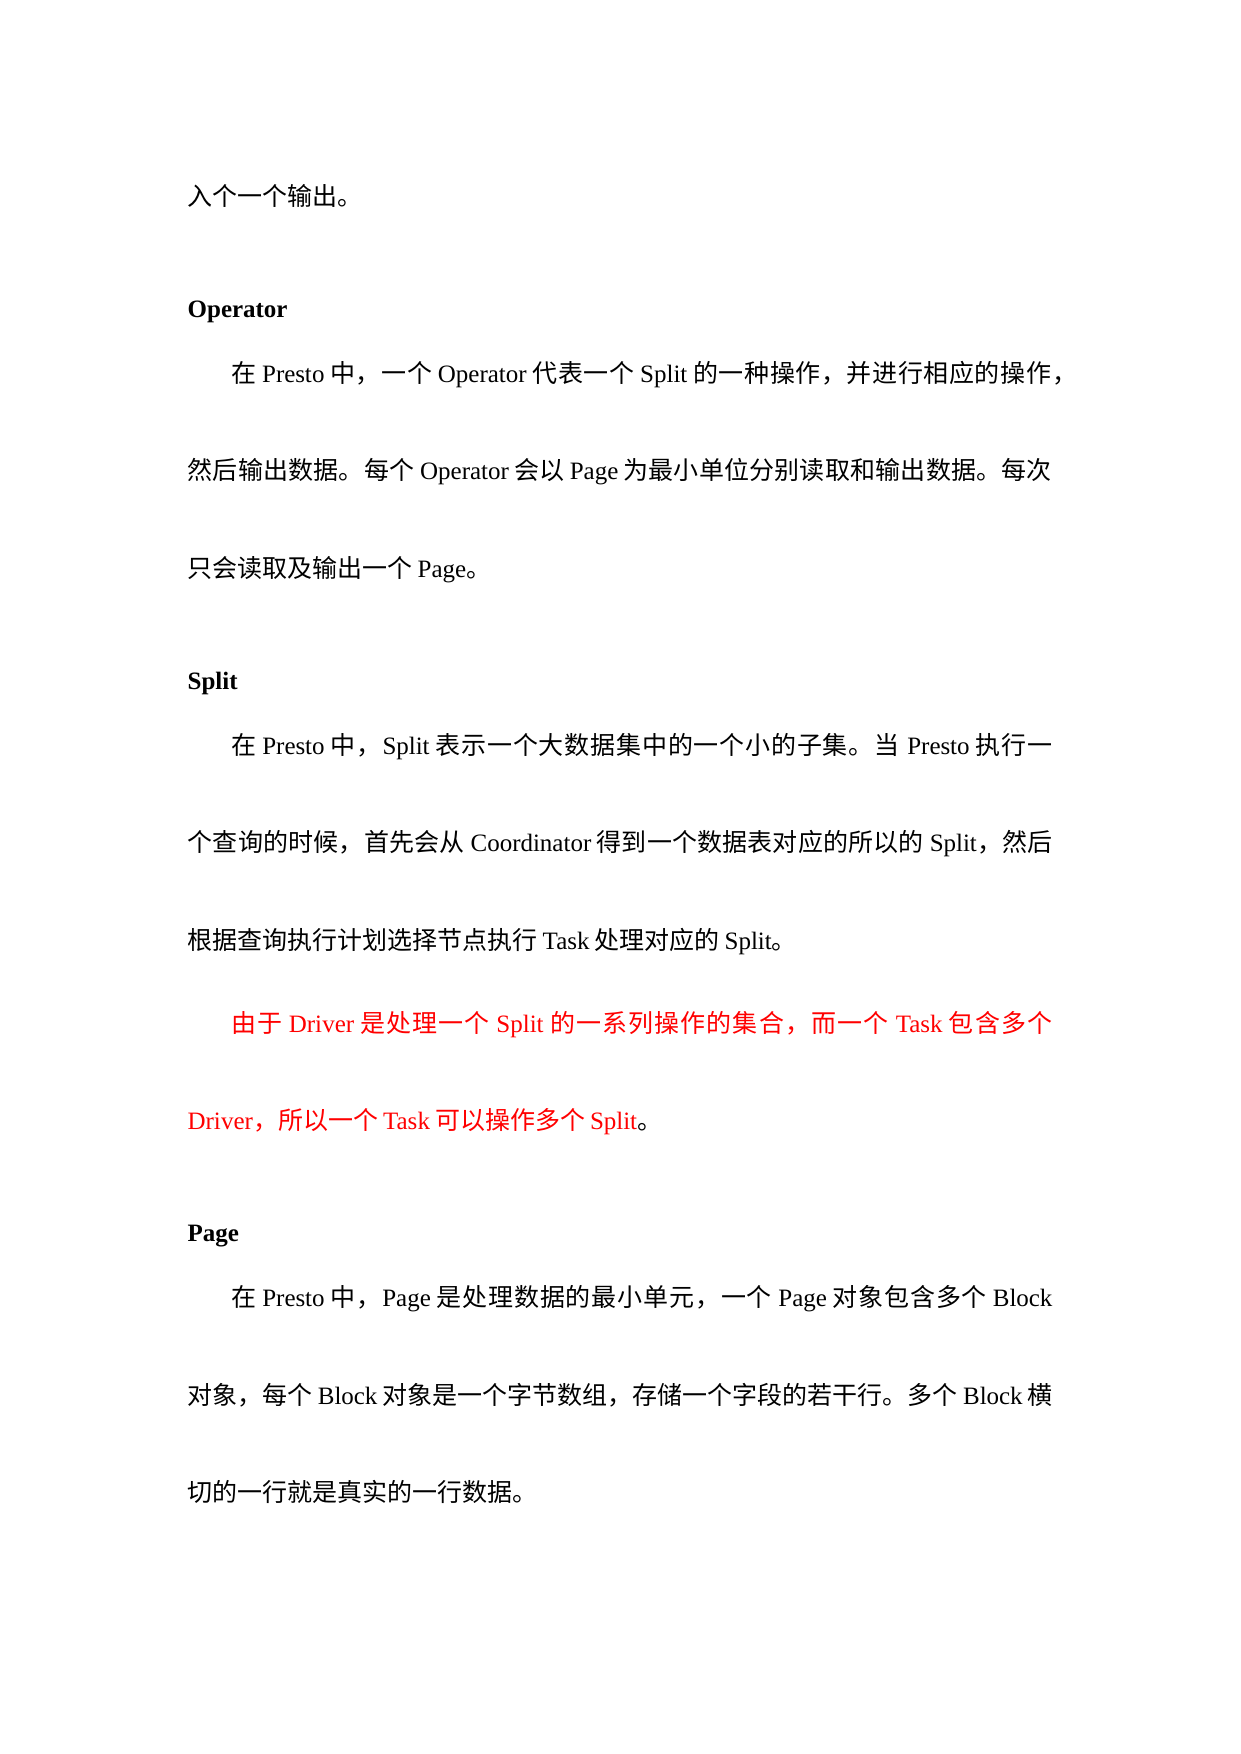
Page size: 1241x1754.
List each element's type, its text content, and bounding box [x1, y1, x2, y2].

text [187, 162, 1053, 227]
subtitle Operator [187, 292, 1053, 324]
subtitle Split [187, 664, 1053, 696]
text 由于Driver是处理一个Split的一系列操作的集合，而一个Task包含多个Driver，所以一个Task可以操作多个Split。 [187, 989, 1053, 1151]
text 在Presto中，Page是处理数据的最小单元，一个Page对象包含多个Block对象，每个Block对象是一个字节数组，存储一个字段的若干行。多个Block横切的一行就是真实的一行数据。 [187, 1263, 1053, 1523]
text 在Presto中，Split表示一个大数据集中的一个小的子集。当Presto执行一个查询的时候，首先会从Coordinator得到一个数据表对应的所以的Split，然后根据查询执行计划选择节点执行Task处理对应的Split。 [187, 711, 1053, 971]
subtitle Page [187, 1216, 1053, 1249]
text 在Presto中，一个Operator代表一个Split的一种操作，并进行相应的操作，然后输出数据。每个Operator会以Page为最小单位分别读取和输出数据。每次只会读取及输出一个Page。 [187, 339, 1053, 599]
